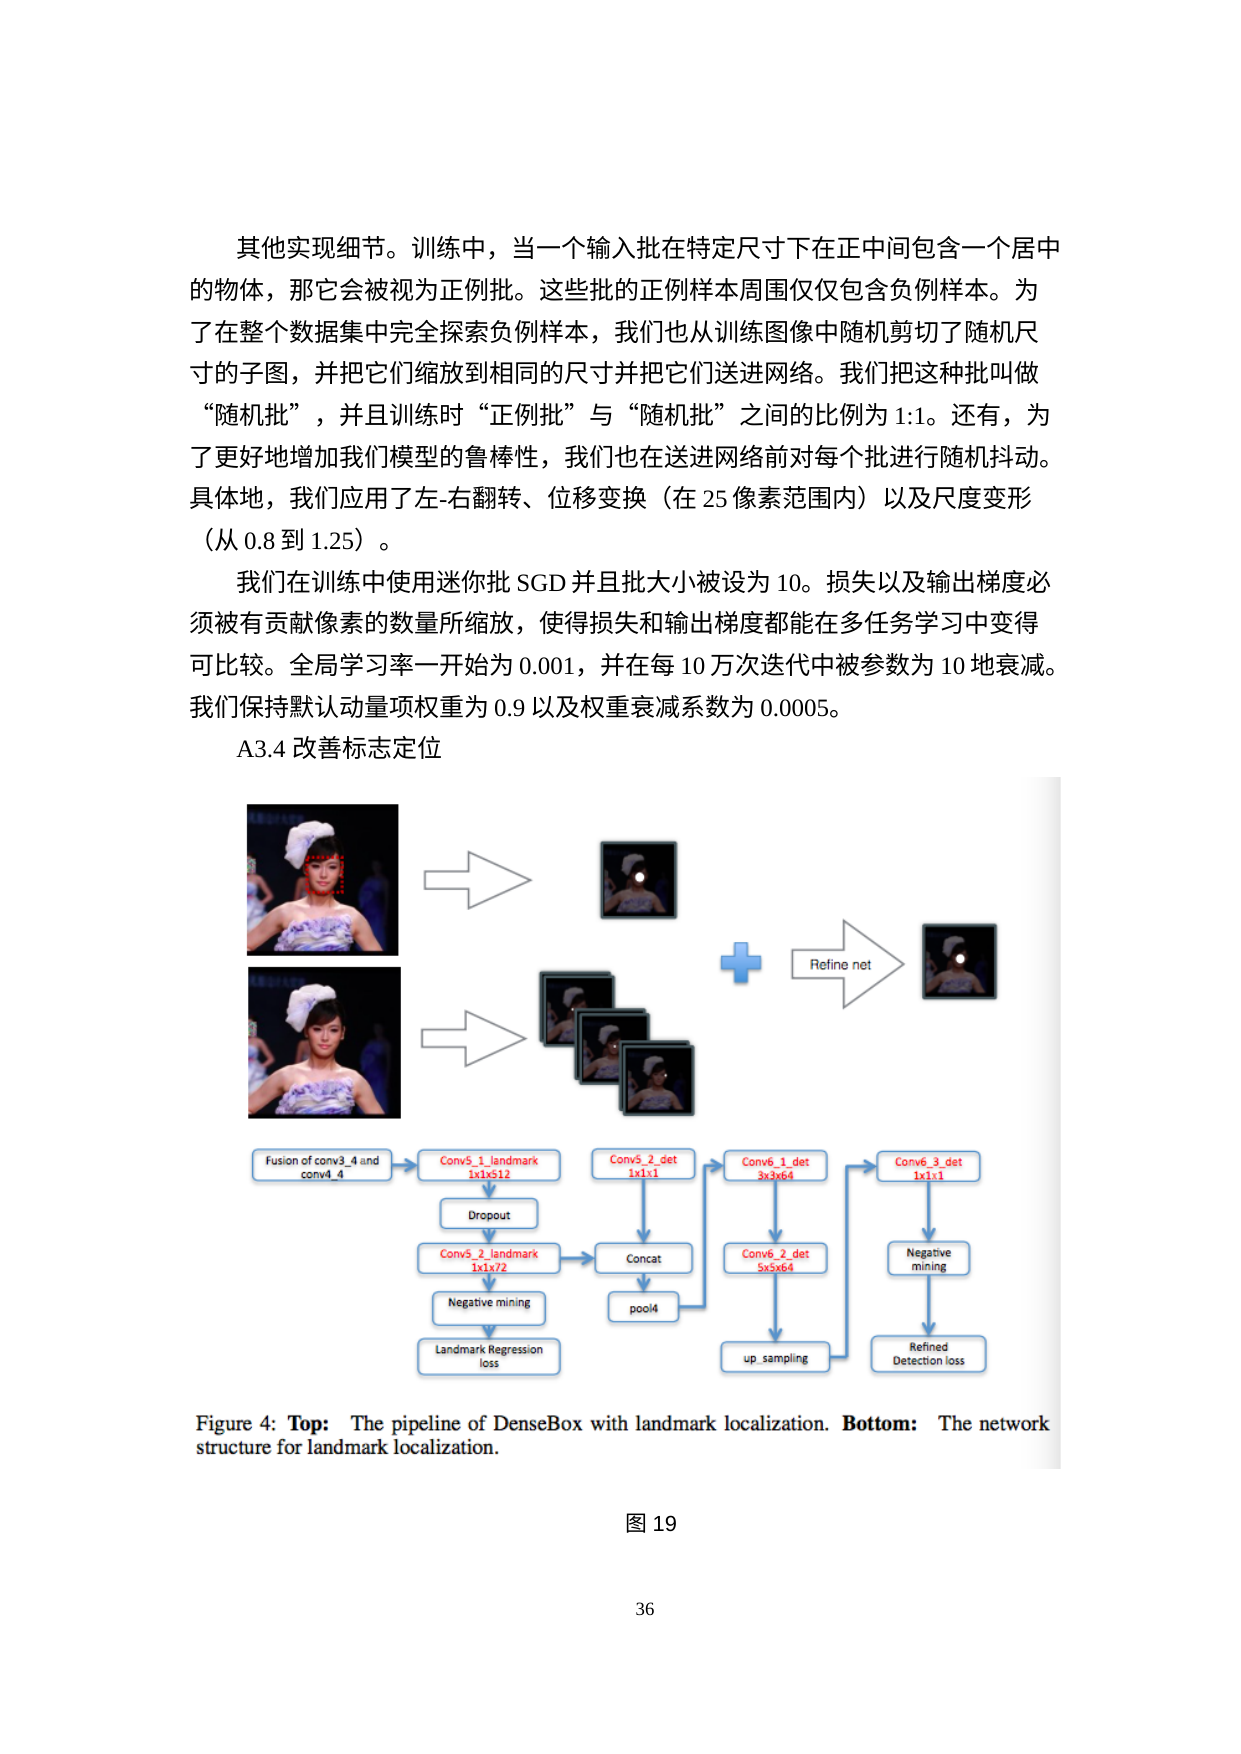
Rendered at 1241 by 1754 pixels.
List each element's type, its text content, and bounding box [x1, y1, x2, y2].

picture [190, 777, 1062, 1469]
text 其他实现细节。训练中，当一个输入批在特定尺寸下在正中间包含一个居中的物体，那它会被视为正例批。这些批的正例样本周围仅仅包含负例样本。为了在整个数据集中完全探索负例样本，我们也从训练图像中随机剪切了随机尺寸的子图，并把它们缩放到相同的尺寸并把它们送进网络。我们把这种批叫做“随机批”，并且训练时“正例批”与“随机批”之间的比例为1:1。还有，为了更好地增加我们模型的鲁棒性，我们也在送进网络前对每个批进行随机抖动。具体地，我们应用了左-右翻转、位移变换（在25像素范围内）以及尺度变形（从0.8到1.25）。 [189, 224, 1063, 558]
text 我们在训练中使用迷你批SGD并且批大小被设为10。损失以及输出梯度必须被有贡献像素的数量所缩放，使得损失和输出梯度都能在多任务学习中变得可比较。全局学习率一开始为0.001，并在每10万次迭代中被参数为10地衰减。我们保持默认动量项权重为0.9以及权重衰减系数为0.0005。 [189, 558, 1063, 724]
text A3.4 改善标志定位 [189, 724, 1063, 766]
